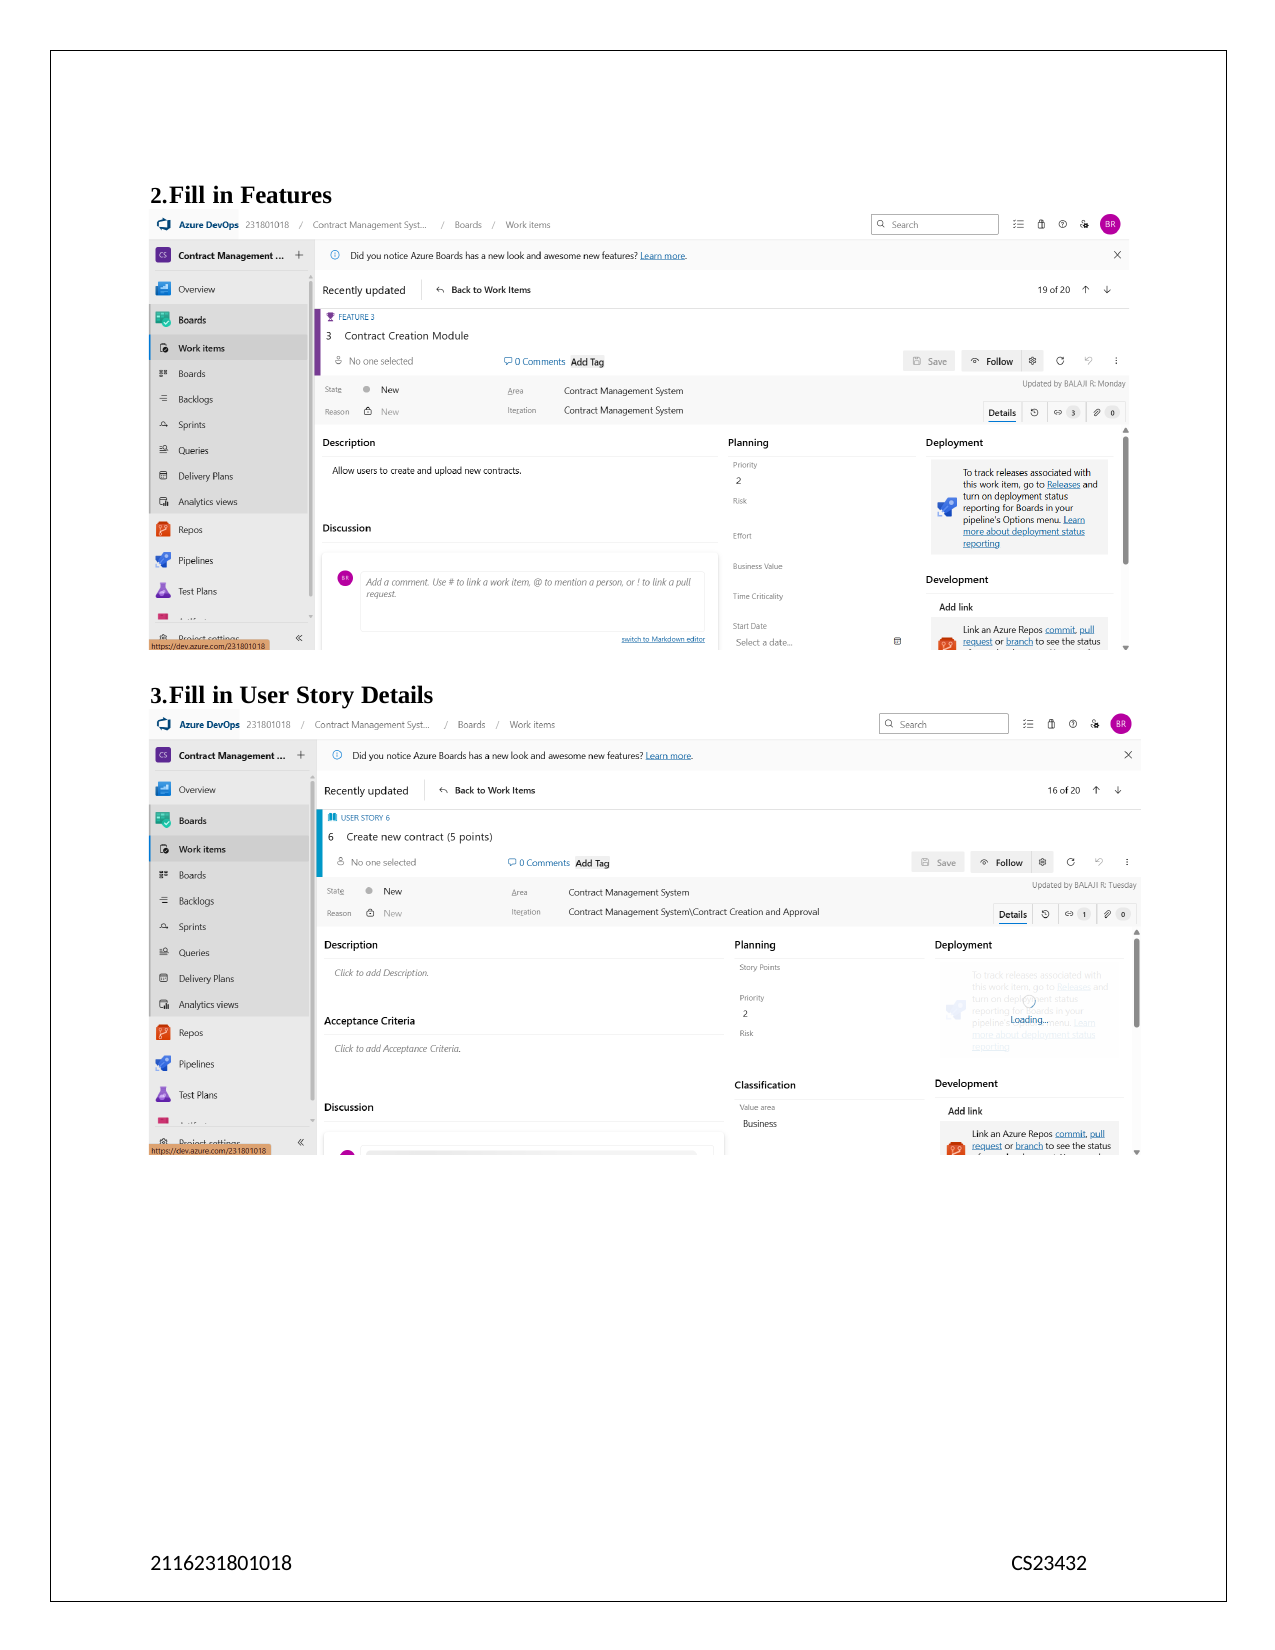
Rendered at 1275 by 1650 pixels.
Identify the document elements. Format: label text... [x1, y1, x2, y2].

list Fill in User Story Details [150, 680, 1162, 708]
picture [148, 709, 1141, 1155]
list Fill in Features [150, 181, 1162, 209]
picture [148, 209, 1130, 650]
